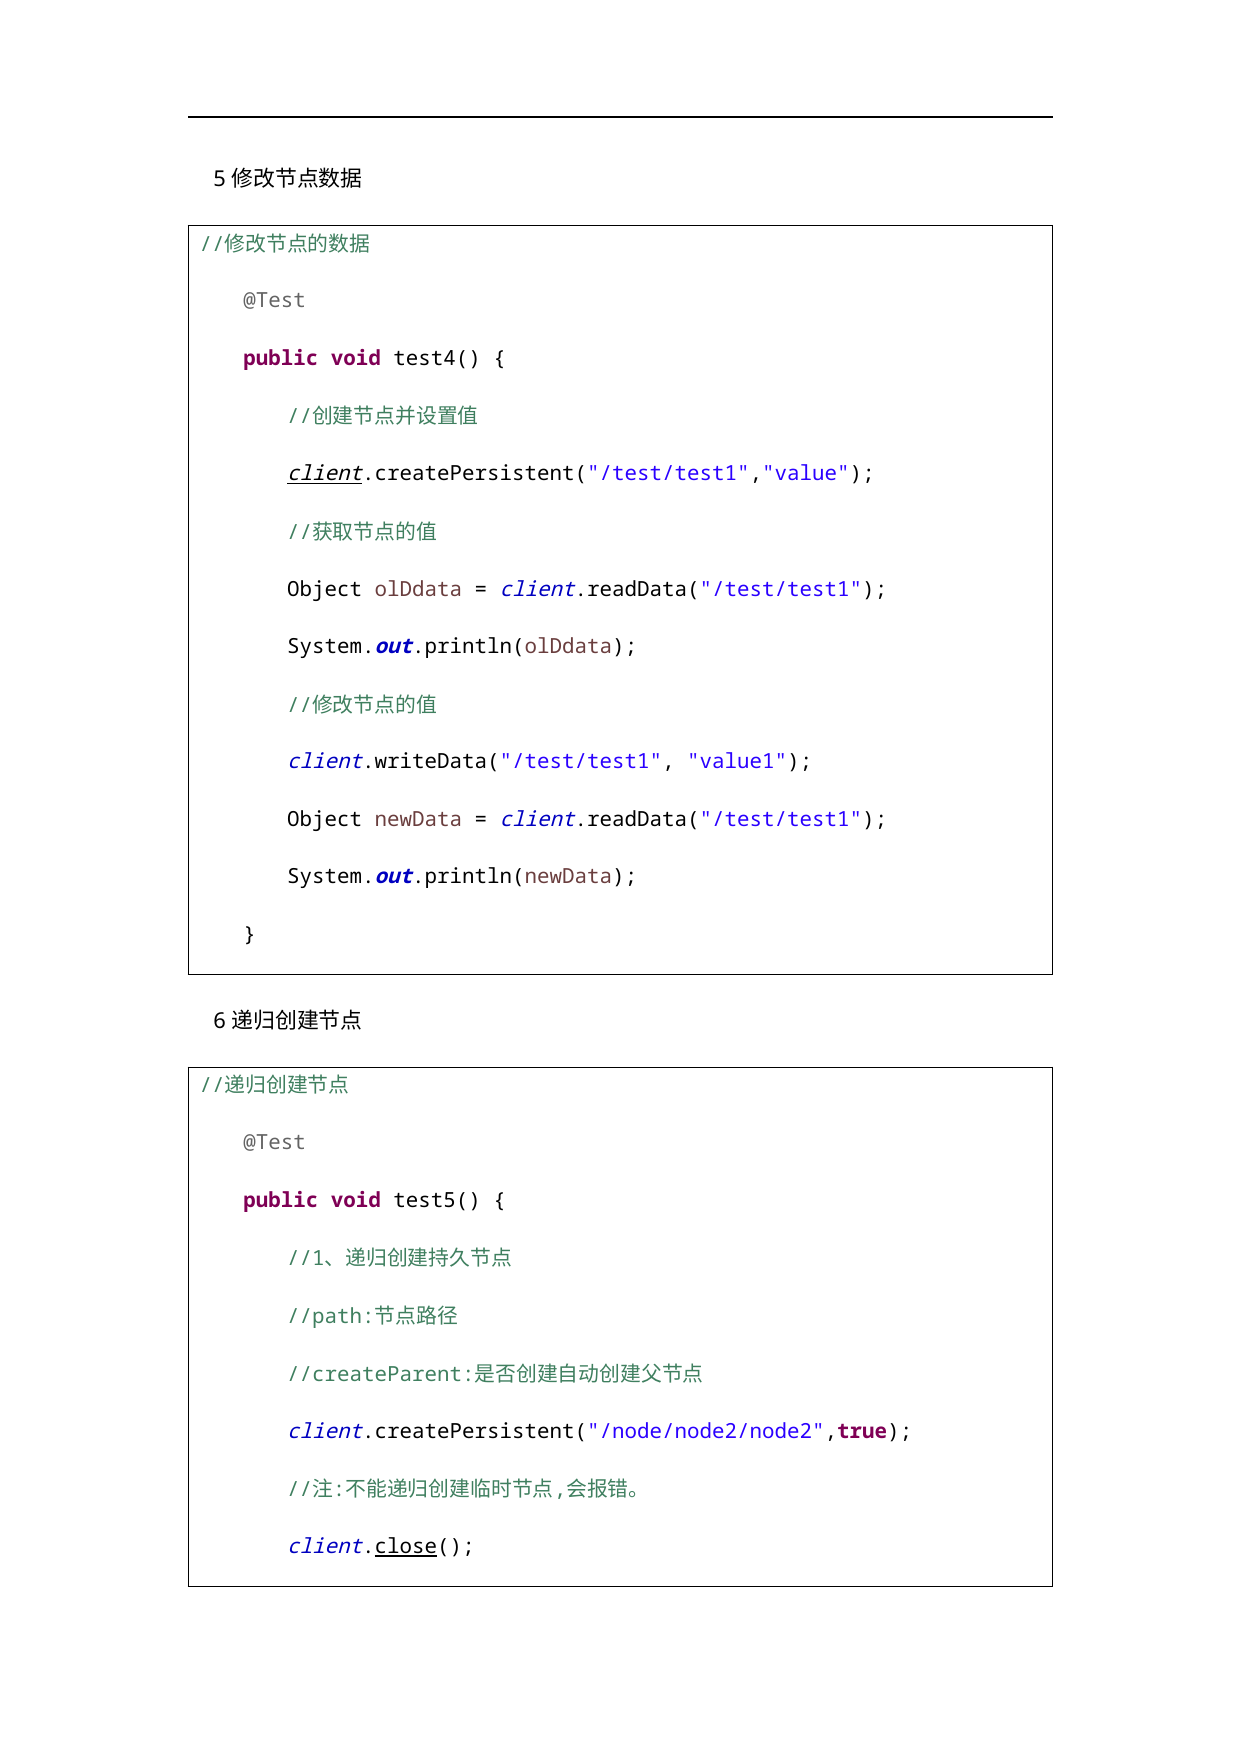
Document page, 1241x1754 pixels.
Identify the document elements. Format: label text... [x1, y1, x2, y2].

table_header //修改节点的数据 @Test public void test4() { //创建节点并设置值 client.createPersistent("/test/test1","value"); //获取节点的值 Object olDdata = client.readData("/test/test1"); System.out.println(olDdata); //修改节点的值 client.writeData("/test/test1", "value1"); Object newData = client.readData("/test/test1"); System.out.println(newData); } [189, 226, 1052, 974]
subtitle 递归创建节点 [187, 1002, 1053, 1035]
subtitle 修改节点数据 [187, 161, 1053, 193]
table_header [189, 1068, 1052, 1586]
